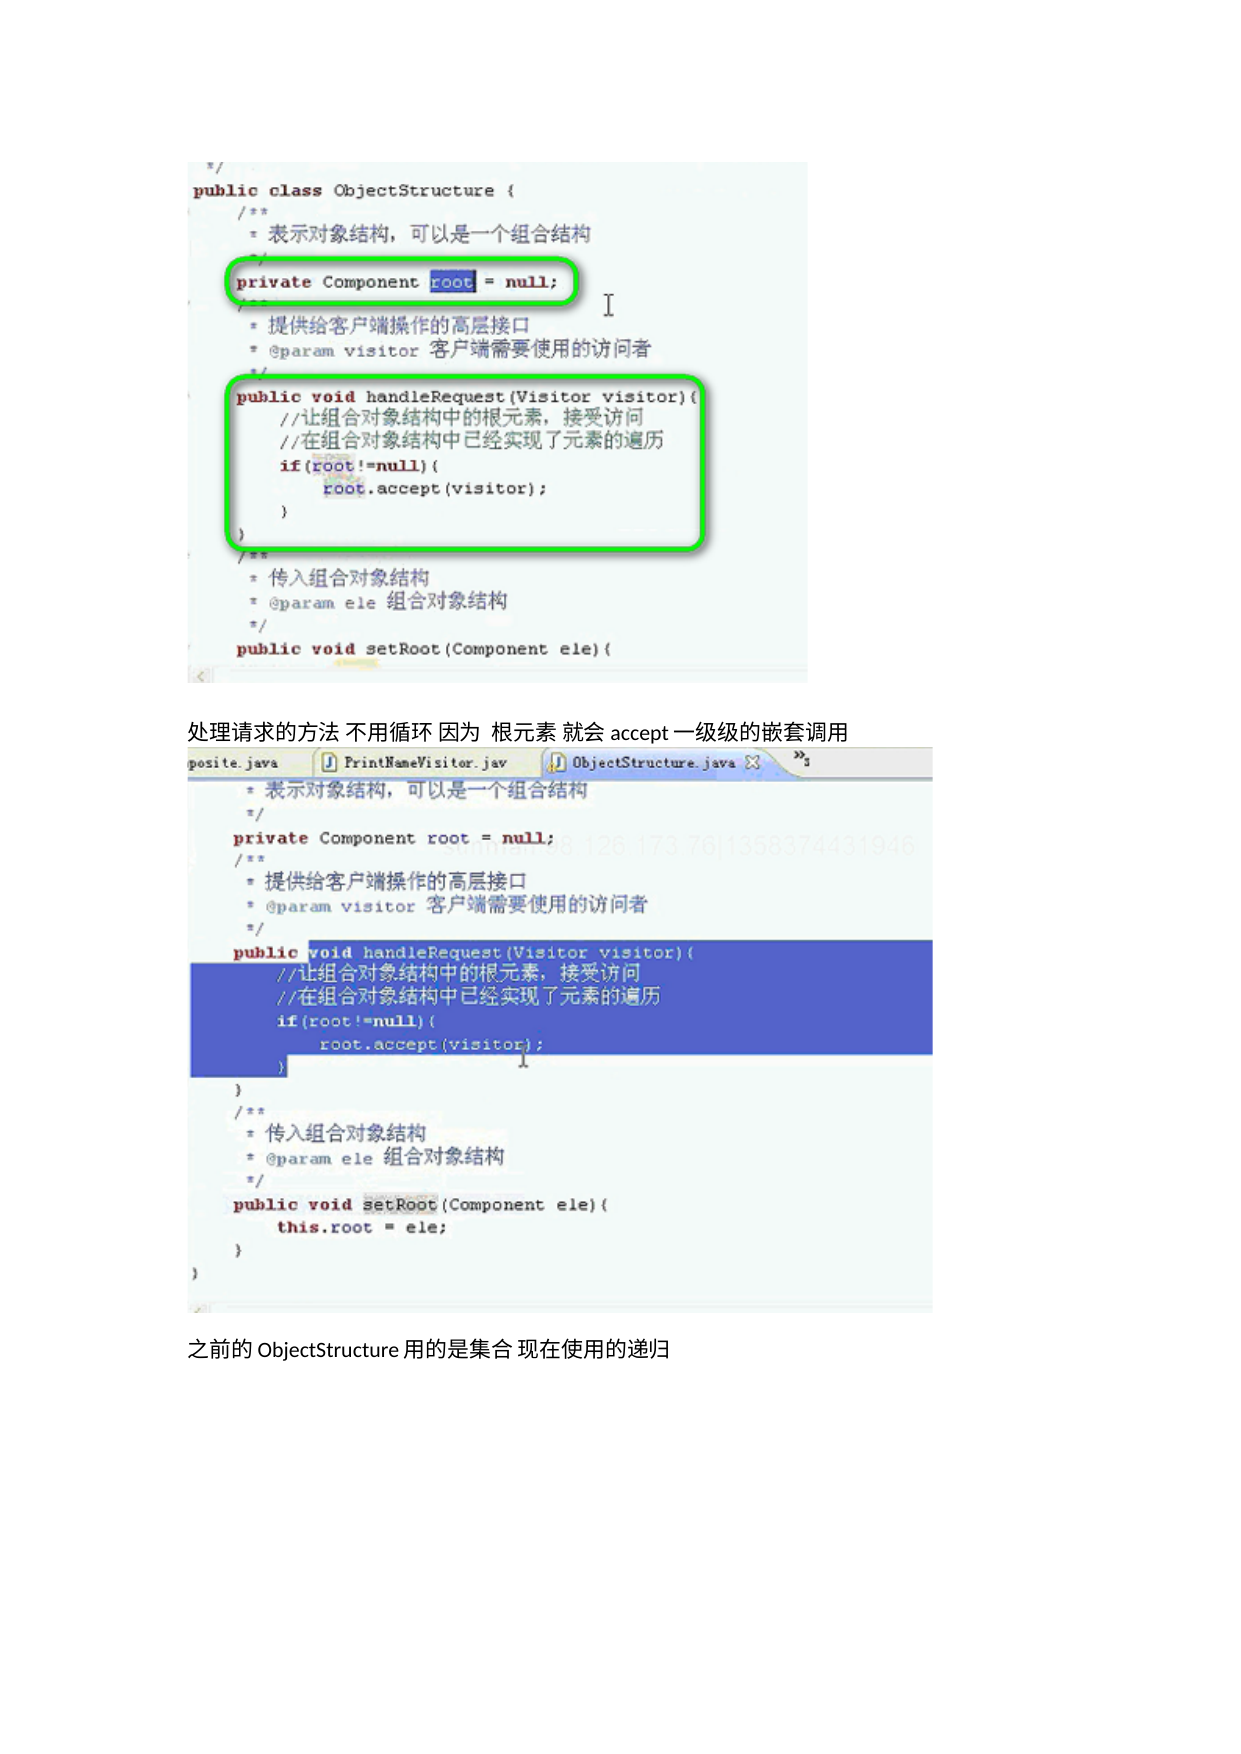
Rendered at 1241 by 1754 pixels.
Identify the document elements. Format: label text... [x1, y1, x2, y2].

picture [187, 162, 808, 683]
picture [187, 747, 933, 1313]
text 处理请求的方法 不用循环 因为 根元素 就会accept 一级级的嵌套调用 [187, 714, 1053, 747]
text 之前的ObjectStructure用的是集合 现在使用的递归 [187, 1332, 1053, 1364]
